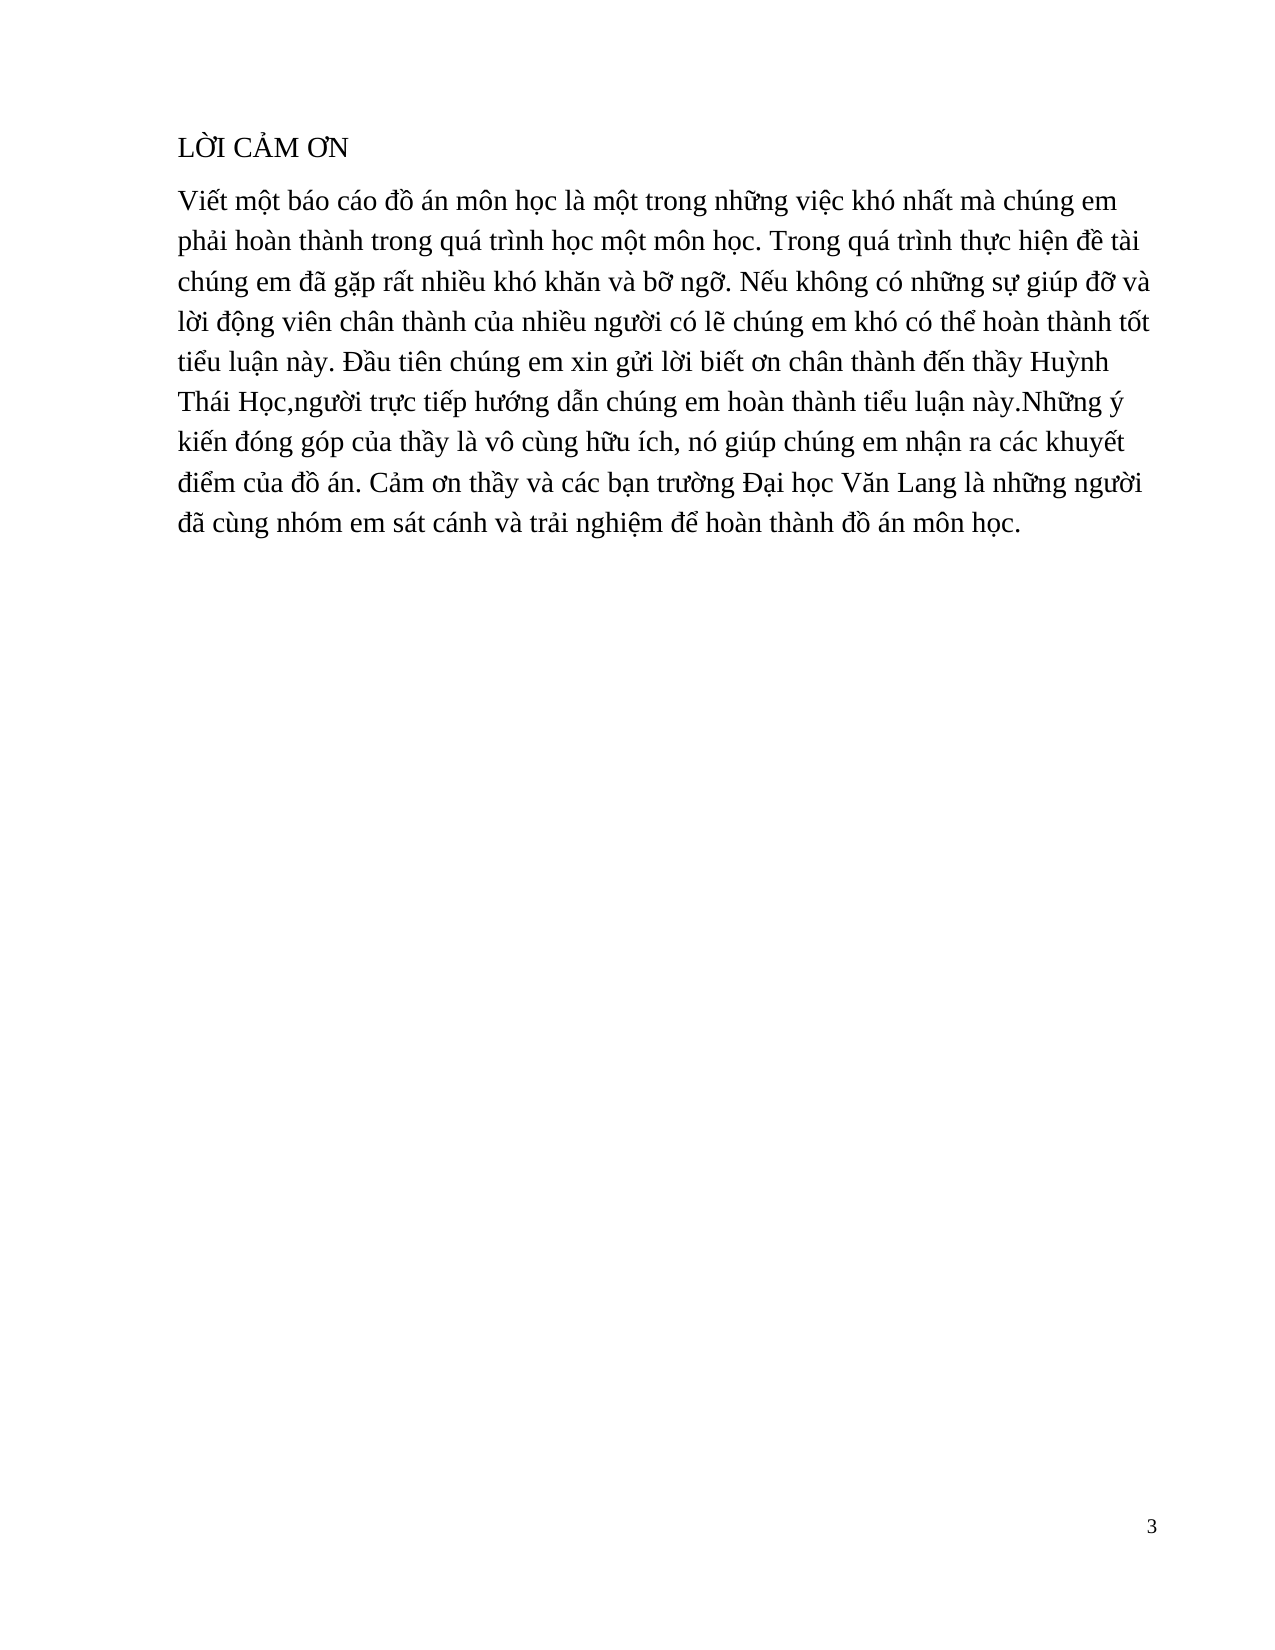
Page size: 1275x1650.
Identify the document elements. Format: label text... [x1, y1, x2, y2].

text Viết một báo cáo đồ án môn học là một trong những việc khó nhất mà chúng em phải hoàn thành trong quá trình học một môn học. Trong quá trình thực hiện đề tài chúng em đã gặp rất nhiều khó khăn và bỡ ngỡ. Nếu không có những sự giúp đỡ và lời động viên chân thành của nhiều người có lẽ chúng em khó có thể hoàn thành tốt tiểu luận này. Đầu tiên chúng em xin gửi lời biết ơn chân thành đến thầy Huỳnh Thái Học,người trực tiếp hướng dẫn chúng em hoàn thành tiểu luận này.Những ý kiến đóng góp của thầy là vô cùng hữu ích, nó giúp chúng em nhận ra các khuyết điểm của đồ án. Cảm ơn thầy và các bạn trường Đại học Văn Lang là những người đã cùng nhóm em sát cánh và trải nghiệm để hoàn thành đồ án môn học. [177, 183, 1157, 538]
text LỜI CẢM ƠN [177, 131, 1157, 164]
